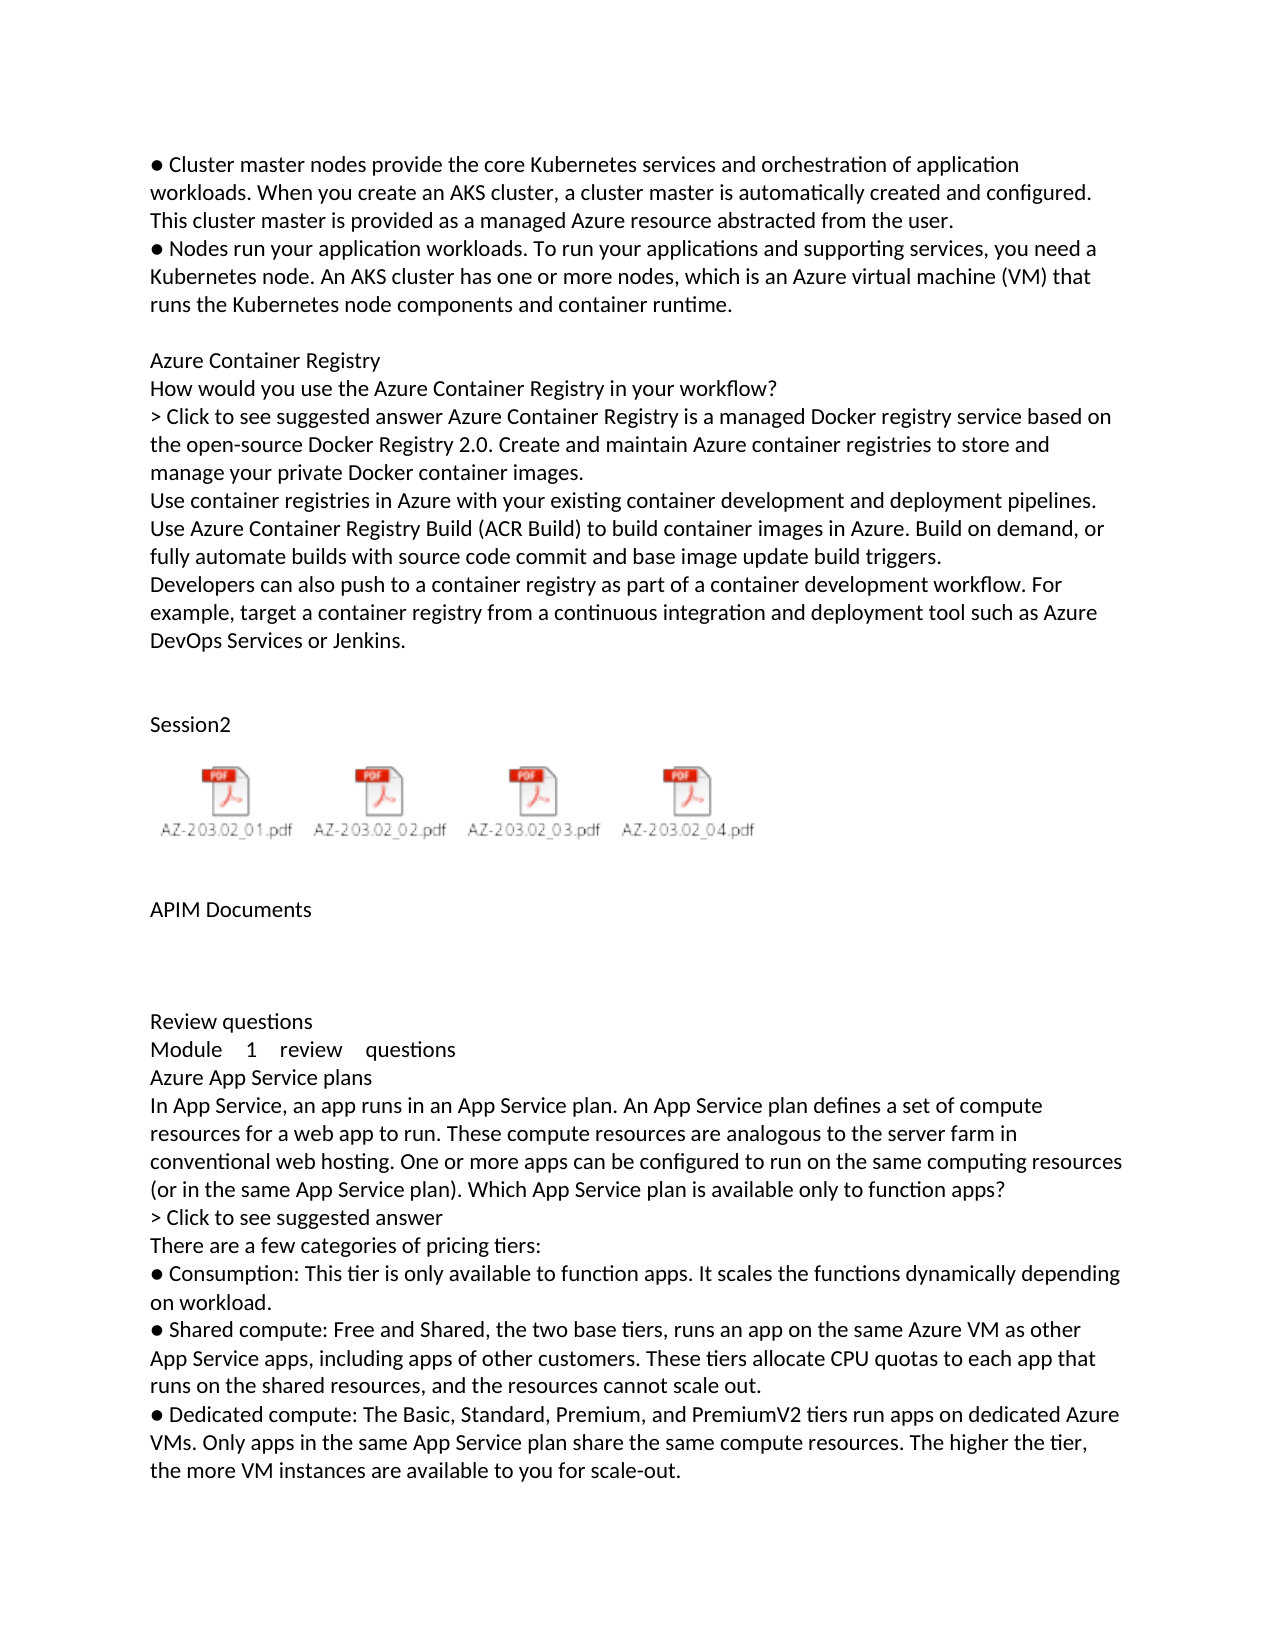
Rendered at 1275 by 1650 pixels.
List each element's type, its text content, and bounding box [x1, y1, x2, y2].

text Use container registries in Azure with your existing container development and deployment pipelines. Use Azure Container Registry Build (ACR Build) to build container images in Azure. Build on demand, or fully automate builds with source code commit and base image update build triggers. [150, 486, 1125, 570]
text > Click to see suggested answer [150, 1203, 1125, 1232]
text > Click to see suggested answer Azure Container Registry is a managed Docker registry service based on the open-source Docker Registry 2.0. Create and maintain Azure container registries to store and manage your private Docker container images. [150, 402, 1125, 486]
text ● Cluster master nodes provide the core Kubernetes services and orchestration of application workloads. When you create an AKS cluster, a cluster master is automatically created and configured. This cluster master is provided as a managed Azure resource abstracted from the user. [150, 150, 1125, 234]
text ● Consumption: This tier is only available to function apps. It scales the functions dynamically depending on workload. [150, 1259, 1125, 1316]
text ● Nodes run your application workloads. To run your applications and supporting services, you need a Kubernetes node. An AKS cluster has one or more nodes, which is an Azure virtual machine (VM) that runs the Kubernetes node components and container runtime. [150, 234, 1125, 318]
text APIM Documents [150, 895, 1125, 923]
text Azure Container Registry [150, 346, 1125, 374]
text Developers can also push to a container registry as part of a container development workflow. For example, target a container registry from a continuous integration and deployment tool such as Azure DevOps Services or Jenkins. [150, 570, 1125, 654]
text Session2 [150, 710, 1125, 738]
text How would you use the Azure Container Registry in your workflow? [150, 374, 1125, 402]
text Module 1 review questions [150, 1035, 1125, 1063]
text Review questions [150, 1007, 1125, 1035]
text ● Shared compute: Free and Shared, the two base tiers, runs an app on the same Azure VM as other App Service apps, including apps of other customers. These tiers allocate CPU quotas to each app that runs on the shared resources, and the resources cannot scale out. [150, 1316, 1125, 1400]
text ● Dedicated compute: The Basic, Standard, Premium, and PremiumV2 tiers run apps on dedicated Azure VMs. Only apps in the same App Service plan share the same compute resources. The higher the tier, the more VM instances are available to you for scale-out. [150, 1400, 1125, 1484]
text Azure App Service plans [150, 1063, 1125, 1091]
text There are a few categories of pricing tiers: [150, 1232, 1125, 1259]
text In App Service, an app runs in an App Service plan. An App Service plan defines a set of compute resources for a web app to run. These compute resources are analogous to the server farm in conventional web hosting. One or more apps can be configured to run on the same computing resources (or in the same App Service plan). Which App Service plan is available only to function apps? [150, 1091, 1125, 1203]
